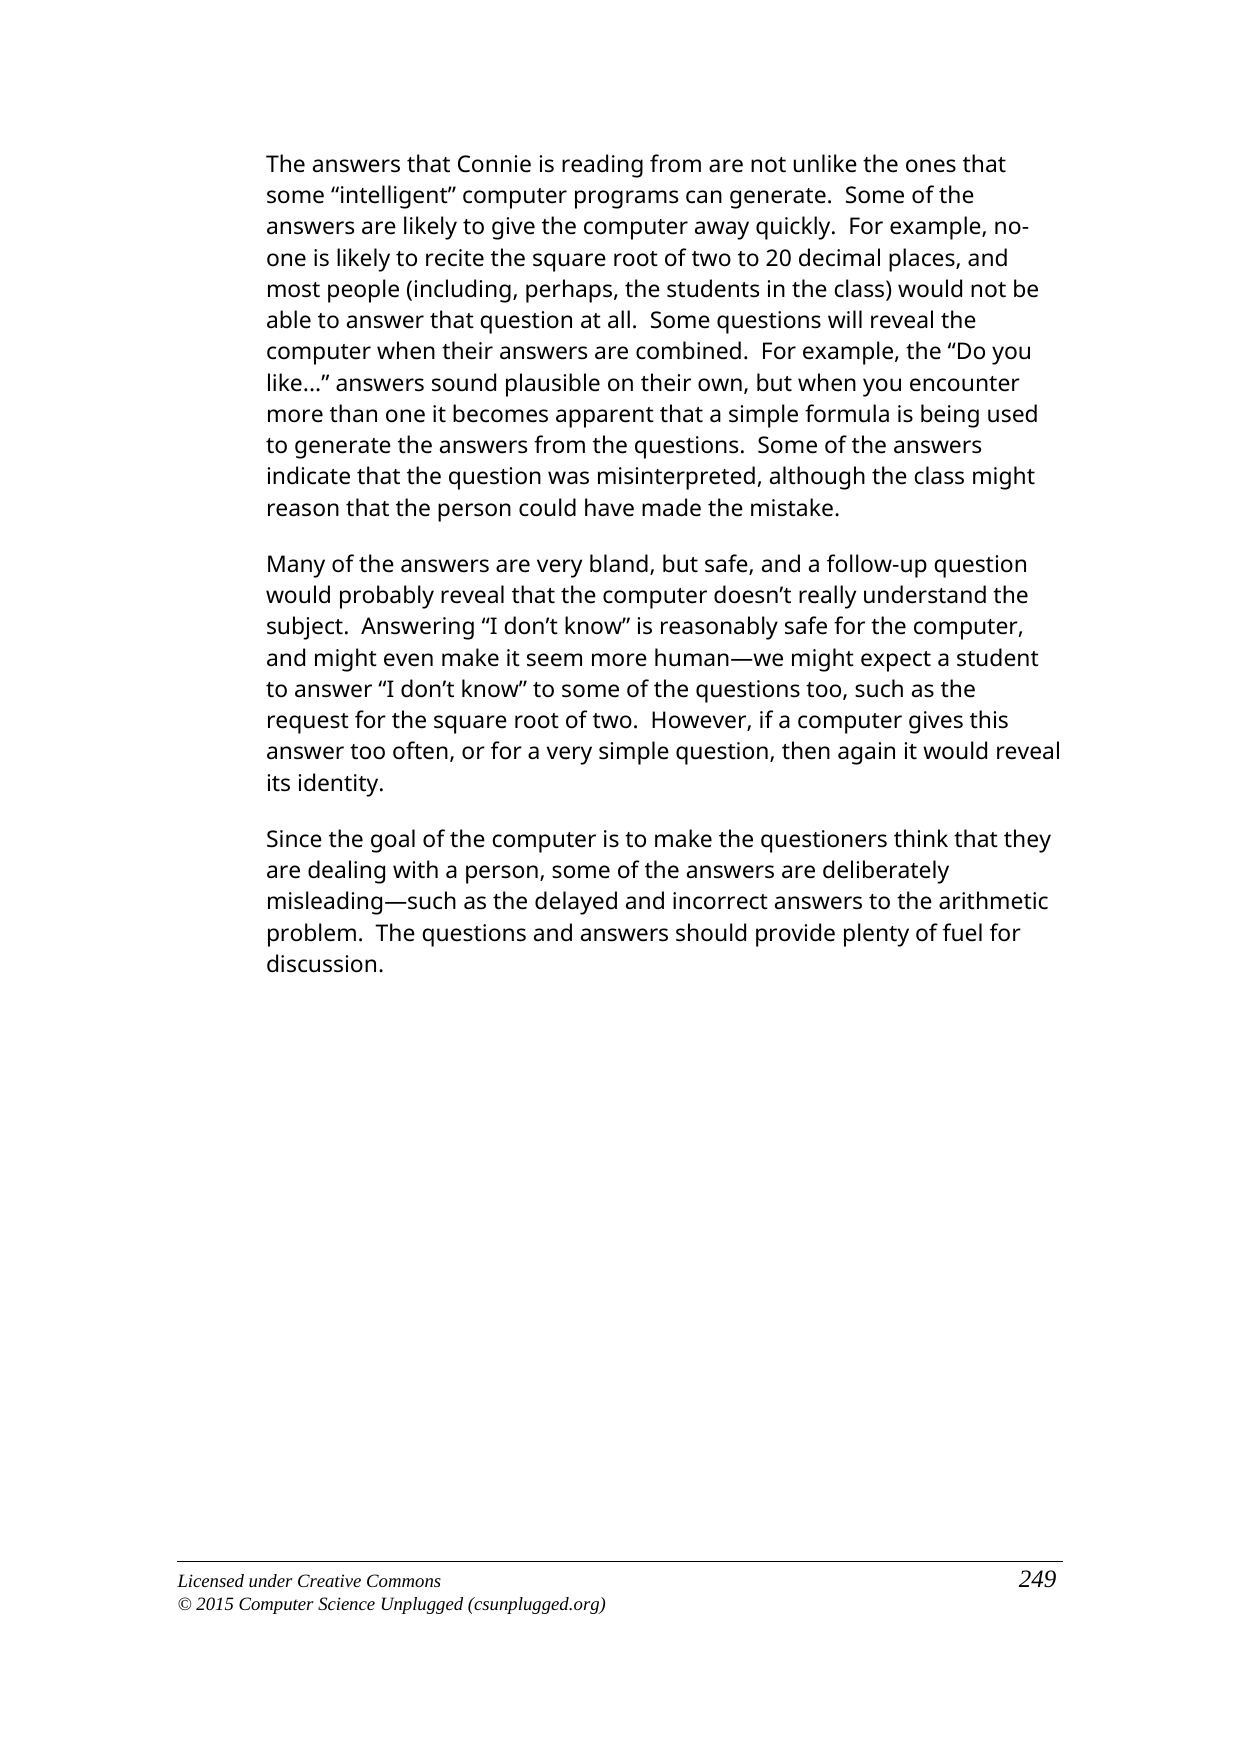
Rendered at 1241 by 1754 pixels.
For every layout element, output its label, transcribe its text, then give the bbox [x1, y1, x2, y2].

text Many of the answers are very bland, but safe, and a follow-up question would probably reveal that the computer doesn’t really understand the subject. Answering “I don’t know” is reasonably safe for the computer, and might even make it seem more human—we might expect a student to answer “I don’t know” to some of the questions too, such as the request for the square root of two. However, if a computer gives this answer too often, or for a very simple question, then again it would reveal its identity. [266, 548, 1063, 798]
text Since the goal of the computer is to make the questioners think that they are dealing with a person, some of the answers are deliberately misleading—such as the delayed and incorrect answers to the arithmetic problem. The questions and answers should provide plenty of fuel for discussion. [266, 823, 1063, 979]
text The answers that Connie is reading from are not unlike the ones that some “intelligent” computer programs can generate. Some of the answers are likely to give the computer away quickly. For example, no-one is likely to recite the square root of two to 20 decimal places, and most people (including, perhaps, the students in the class) would not be able to answer that question at all. Some questions will reveal the computer when their answers are combined. For example, the “Do you like...” answers sound plausible on their own, but when you encounter more than one it becomes apparent that a simple formula is being used to generate the answers from the questions. Some of the answers indicate that the question was misinterpreted, although the class might reason that the person could have made the mistake. [266, 148, 1063, 523]
